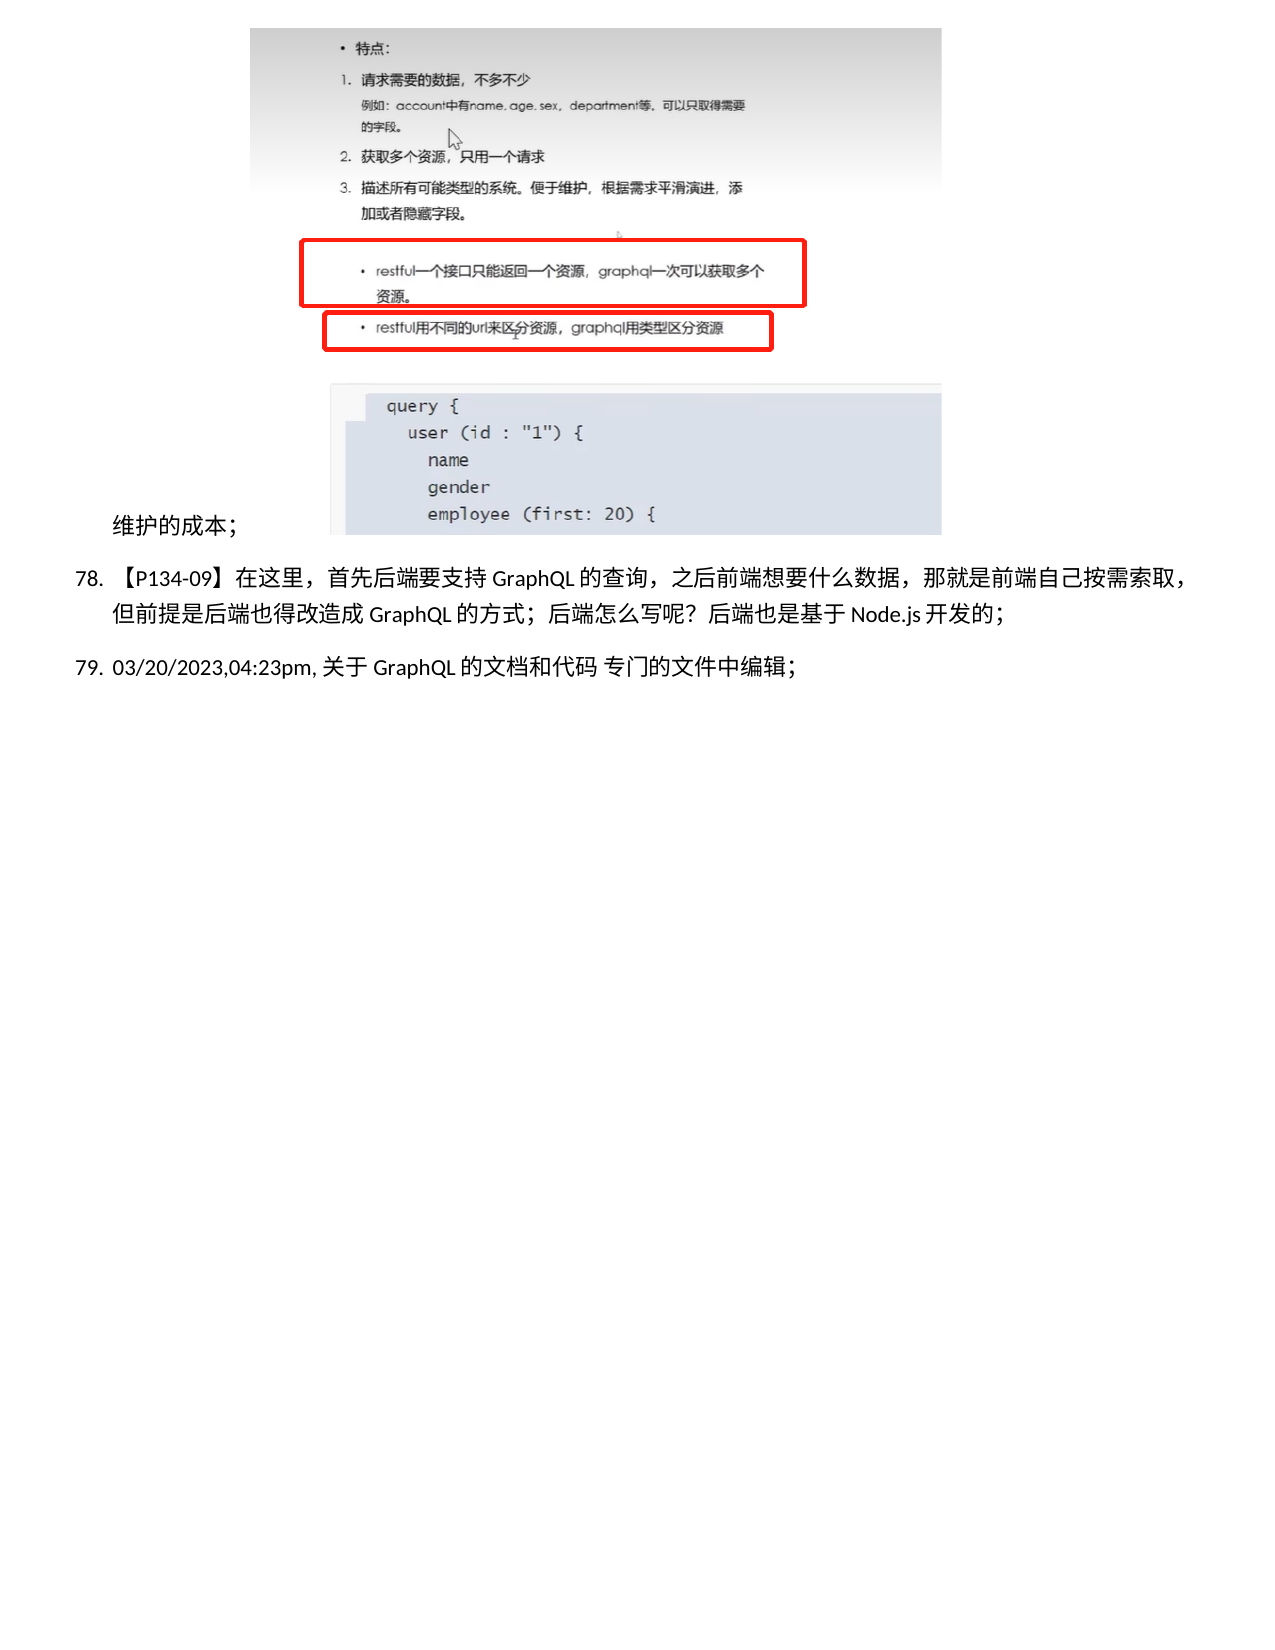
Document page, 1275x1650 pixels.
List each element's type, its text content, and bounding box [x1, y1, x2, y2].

list 【P134-09】在这里，首先后端要支持GraphQL的查询，之后前端想要什么数据，那就是前端自己按需索取，但前提是后端也得改造成GraphQL的方式；后端怎么写呢？后端也是基于Node.js开发的； [75, 560, 1181, 629]
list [75, 28, 1181, 541]
picture [250, 28, 942, 535]
list 03/20/2023,04:23pm, 关于GraphQL的文档和代码 专门的文件中编辑； [75, 649, 1181, 682]
